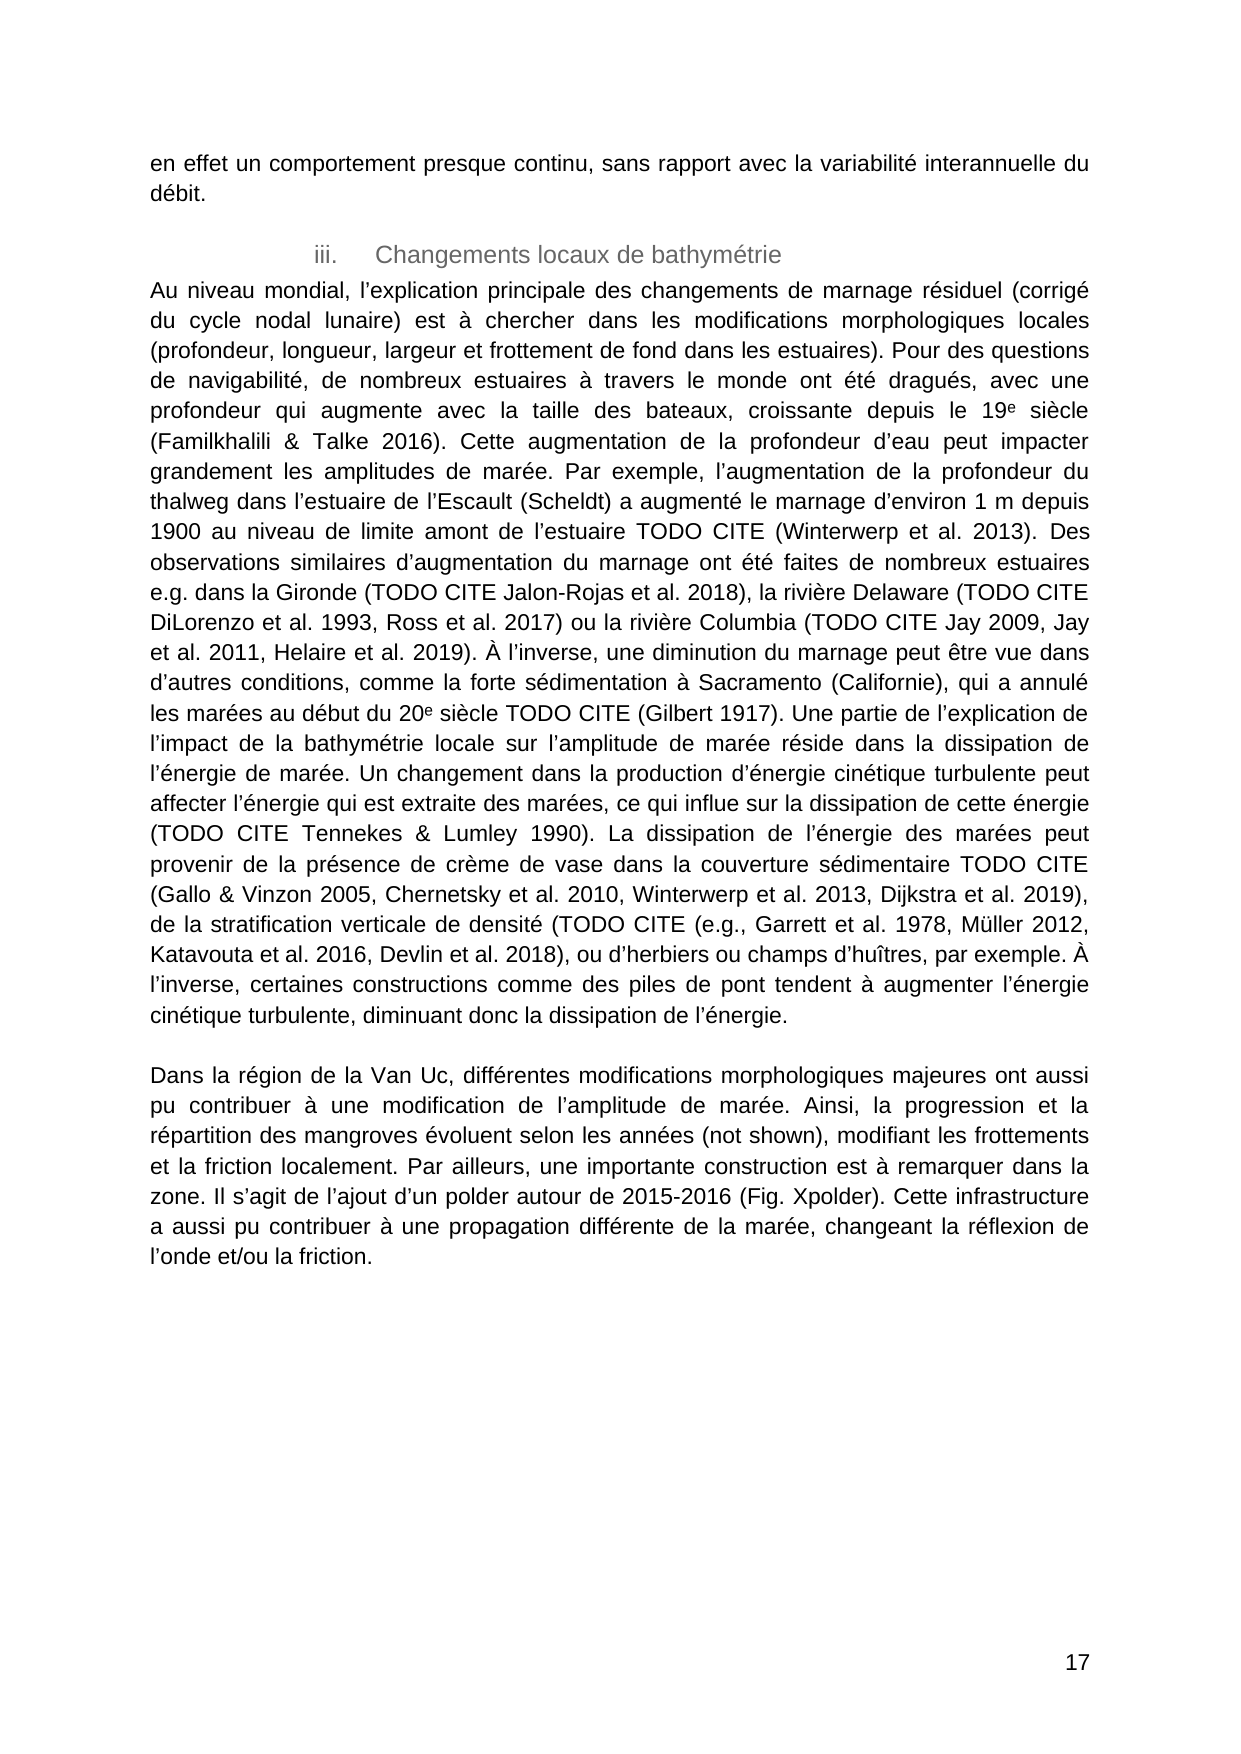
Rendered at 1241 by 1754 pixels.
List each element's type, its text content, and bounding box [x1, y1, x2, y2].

text Dans la région de la Van Uc, différentes modifications morphologiques majeures ont aussi pu contribuer à une modification de l’amplitude de marée. Ainsi, la progression et la répartition des mangroves évoluent selon les années (not shown), modifiant les frottements et la friction localement. Par ailleurs, une importante construction est à remarquer dans la zone. Il s’agit de l’ajout d’un polder autour de 2015-2016 (Fig. Xpolder). Cette infrastructure a aussi pu contribuer à une propagation différente de la marée, changeant la réflexion de l’onde et/ou la friction. [150, 1062, 1090, 1270]
text Au niveau mondial, l’explication principale des changements de marnage résiduel (corrigé du cycle nodal lunaire) est à chercher dans les modifications morphologiques locales (profondeur, longueur, largeur et frottement de fond dans les estuaires). Pour des questions de navigabilité, de nombreux estuaires à travers le monde ont été dragués, avec une profondeur qui augmente avec la taille des bateaux, croissante depuis le 19ᵉ siècle (Familkhalili & Talke 2016). Cette augmentation de la profondeur d’eau peut impacter grandement les amplitudes de marée. Par exemple, l’augmentation de la profondeur du thalweg dans l’estuaire de l’Escault (Scheldt) a augmenté le marnage d’environ 1 m depuis 1900 au niveau de limite amont de l’estuaire TODO CITE (Winterwerp et al. 2013). Des observations similaires d’augmentation du marnage ont été faites de nombreux estuaires e.g. dans la Gironde (TODO CITE Jalon-Rojas et al. 2018), la rivière Delaware (TODO CITE DiLorenzo et al. 1993, Ross et al. 2017) ou la rivière Columbia (TODO CITE Jay 2009, Jay et al. 2011, Helaire et al. 2019). À l’inverse, une diminution du marnage peut être vue dans d’autres conditions, comme la forte sédimentation à Sacramento (Californie), qui a annulé les marées au début du 20ᵉ siècle TODO CITE (Gilbert 1917). Une partie de l’explication de l’impact de la bathymétrie locale sur l’amplitude de marée réside dans la dissipation de l’énergie de marée. Un changement dans la production d’énergie cinétique turbulente peut affecter l’énergie qui est extraite des marées, ce qui influe sur la dissipation de cette énergie (TODO CITE Tennekes & Lumley 1990). La dissipation de l’énergie des marées peut provenir de la présence de crème de vase dans la couverture sédimentaire TODO CITE (Gallo & Vinzon 2005, Chernetsky et al. 2010, Winterwerp et al. 2013, Dijkstra et al. 2019), de la stratification verticale de densité (TODO CITE (e.g., Garrett et al. 1978, Müller 2012, Katavouta et al. 2016, Devlin et al. 2018), ou d’herbiers ou champs d’huîtres, par exemple. À l’inverse, certaines constructions comme des piles de pont tendent à augmenter l’énergie cinétique turbulente, diminuant donc la dissipation de l’énergie. [150, 277, 1090, 1028]
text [150, 150, 1090, 207]
subtitle Changements locaux de bathymétrie [337, 239, 1090, 268]
